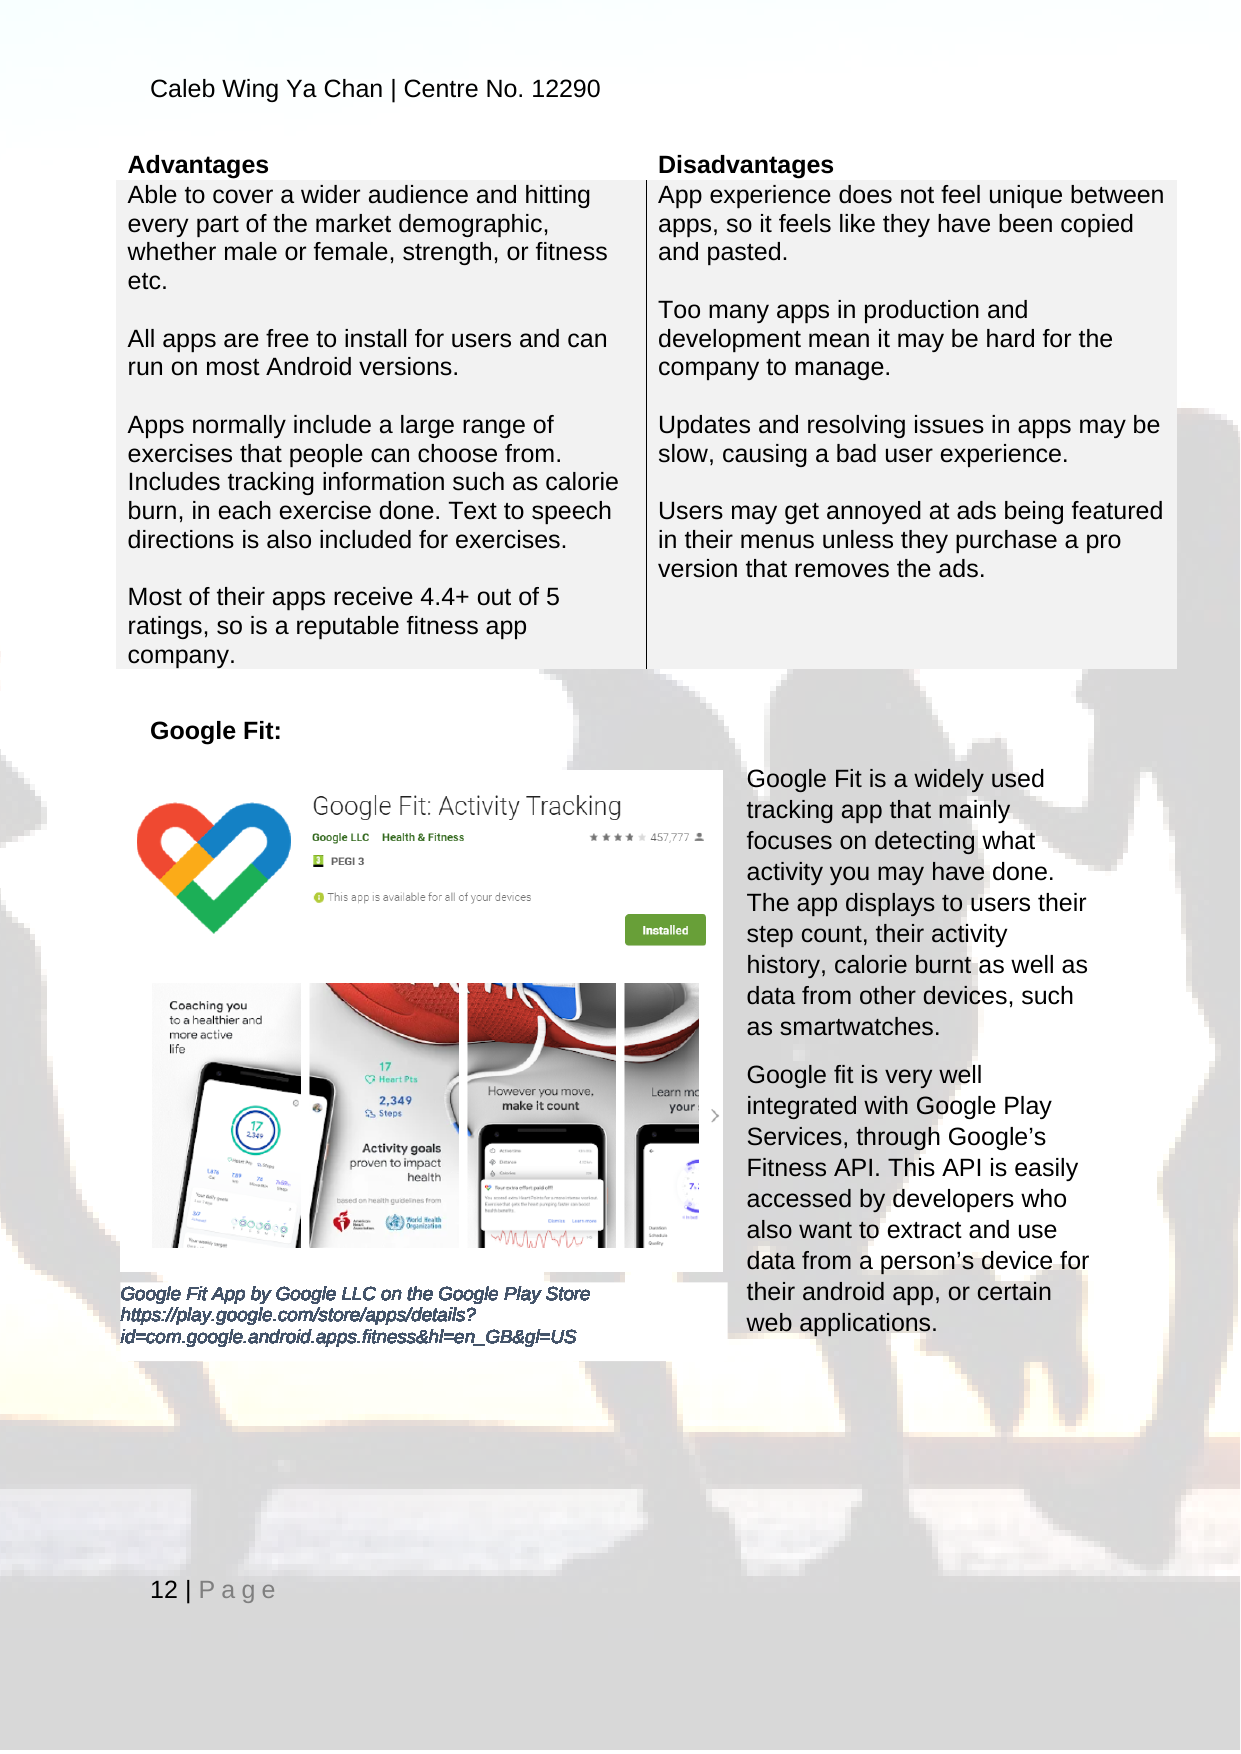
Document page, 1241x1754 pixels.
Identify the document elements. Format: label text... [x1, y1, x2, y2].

table_header Advantages [116, 150, 647, 180]
table_cell Able to cover a wider audience and hitting every part of the market demographic, whether male or female, strength, or fitness etc. All apps are free to install for users and can run on most Android versions. Apps normally include a large range of exercises that people can choose from. Includes tracking information such as calorie burn, in each exercise done. Text to speech directions is also included for exercises. Most of their apps receive 4.4+ out of 5 ratings, so is a reputable fitness app company. [116, 180, 646, 669]
picture [120, 770, 723, 1272]
text Google Fit is a widely used tracking app that mainly focuses on detecting what activity you may have done. The app displays to users their step count, their activity history, calorie burnt as well as data from other devices, such as smartwatches. [150, 764, 1090, 1041]
text Google Fit: [150, 716, 1090, 745]
text Google fit is very well integrated with Google Play Services, through Google’s Fitness API. This API is easily accessed by developers who also want to extract and use data from a person’s device for their android app, or certain web applications. [150, 1060, 1090, 1337]
table_header Disadvantages [647, 150, 1177, 180]
table_cell App experience does not feel unique between apps, so it feels like they have been copied and pasted. Too many apps in production and development mean it may be hard for the company to manage. Updates and resolving issues in apps may be slow, causing a bad user experience. Users may get annoyed at ads being featured in their menus unless they purchase a pro version that removes the ads. [647, 180, 1177, 669]
